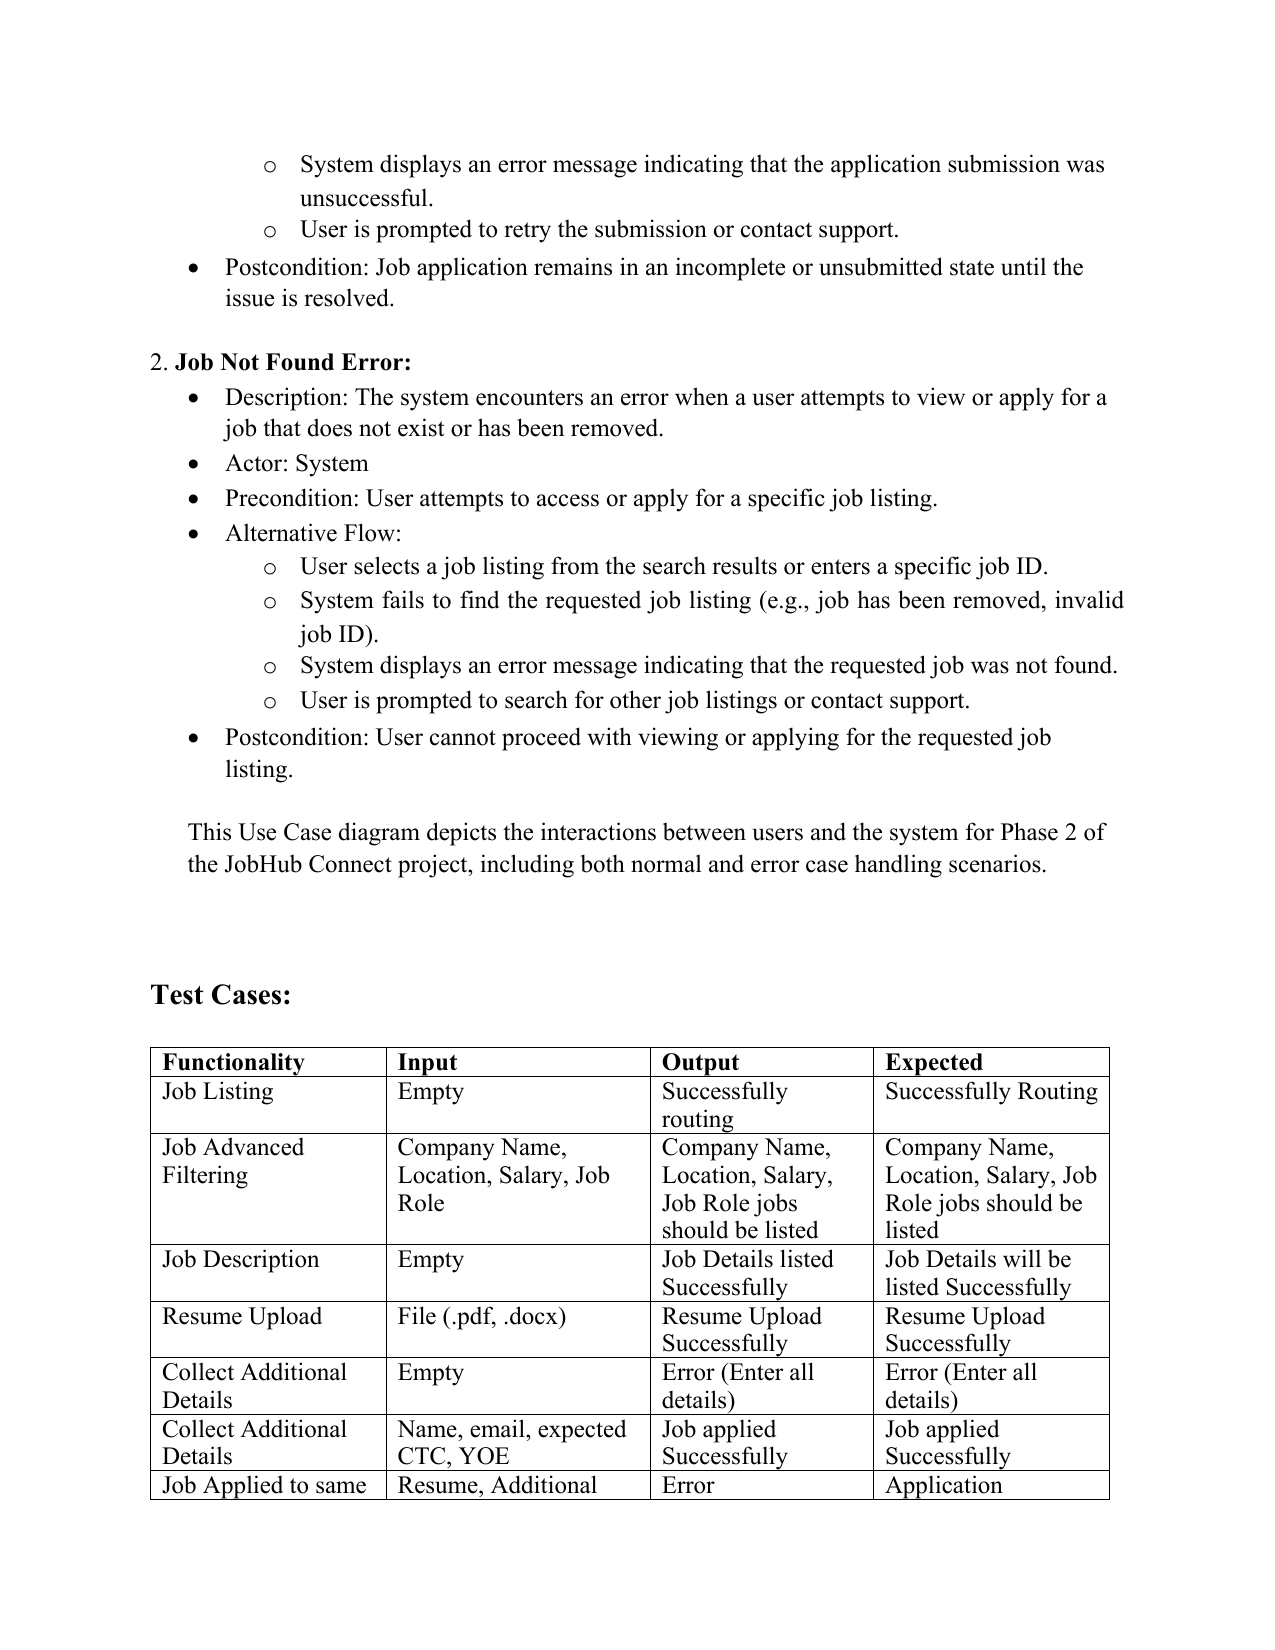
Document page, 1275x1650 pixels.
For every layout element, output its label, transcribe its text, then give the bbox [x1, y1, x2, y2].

table_cell Job Advanced Filtering [151, 1134, 386, 1244]
table_cell Name, email, expected CTC, YOE [387, 1415, 650, 1470]
table_cell Company Name, Location, Salary, Job Role [387, 1134, 650, 1244]
list System displays an error message indicating that the application submission was unsuccessful. [262, 150, 1125, 212]
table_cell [387, 1471, 650, 1499]
table_cell Empty [387, 1245, 650, 1301]
table_cell Resume Upload Successfully [874, 1302, 1109, 1357]
list Postcondition: Job application remains in an incomplete or unsubmitted state until the issue is resolved. [187, 250, 1125, 312]
list Precondition: User attempts to access or apply for a specific job listing. [187, 481, 1125, 512]
table_cell Collect Additional Details [151, 1358, 386, 1414]
table_cell Job Details will be listed Successfully [874, 1245, 1109, 1301]
list Actor: System [187, 446, 1125, 477]
list Postcondition: User cannot proceed with viewing or applying for the requested job listing. [187, 720, 1125, 782]
list User is prompted to retry the submission or contact support. [262, 216, 1125, 245]
table_cell Successfully Routing [874, 1077, 1109, 1132]
list System displays an error message indicating that the requested job was not found. [262, 652, 1125, 681]
table_cell Resume Upload [151, 1302, 386, 1357]
table_cell Empty [387, 1077, 650, 1132]
list Alternative Flow: [187, 517, 1125, 547]
table_header Input [387, 1048, 650, 1076]
table_cell Job applied Successfully [651, 1415, 873, 1470]
text This Use Case diagram depicts the interactions between users and the system for Phase 2 of the JobHub Connect project, including both normal and error case handling scenarios. [187, 818, 1125, 878]
table_header Output [651, 1048, 873, 1076]
table_header Functionality [151, 1048, 386, 1076]
table_cell Job Listing [151, 1077, 386, 1132]
table_cell Resume Upload Successfully [651, 1302, 873, 1357]
table_cell Company Name, Location, Salary, Job Role jobs should be listed [651, 1134, 873, 1244]
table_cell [151, 1471, 386, 1499]
table_cell File (.pdf, .docx) [387, 1302, 650, 1357]
table_cell Job Details listed Successfully [651, 1245, 873, 1301]
text 2. Job Not Found Error: [150, 348, 1125, 376]
list User is prompted to search for other job listings or contact support. [262, 686, 1125, 716]
table_cell Company Name, Location, Salary, Job Role jobs should be listed [874, 1134, 1109, 1244]
text Test Cases: [150, 978, 1125, 1011]
table_cell Collect Additional Details [151, 1415, 386, 1470]
table_header Expected [874, 1048, 1109, 1076]
table_cell Successfully routing [651, 1077, 873, 1132]
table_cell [874, 1471, 1109, 1499]
list User selects a job listing from the search results or enters a specific job ID. [262, 552, 1125, 582]
list Description: The system encounters an error when a user attempts to view or apply for a job that does not exist or has been removed. [187, 380, 1125, 442]
table_cell Error (Enter all details) [874, 1358, 1109, 1414]
list System fails to find the requested job listing (e.g., job has been removed, invalid job ID). [262, 586, 1125, 648]
table_cell Job Description [151, 1245, 386, 1301]
table_cell Error [651, 1471, 873, 1499]
table_cell Error (Enter all details) [651, 1358, 873, 1414]
table_cell Empty [387, 1358, 650, 1414]
table_cell Job applied Successfully [874, 1415, 1109, 1470]
